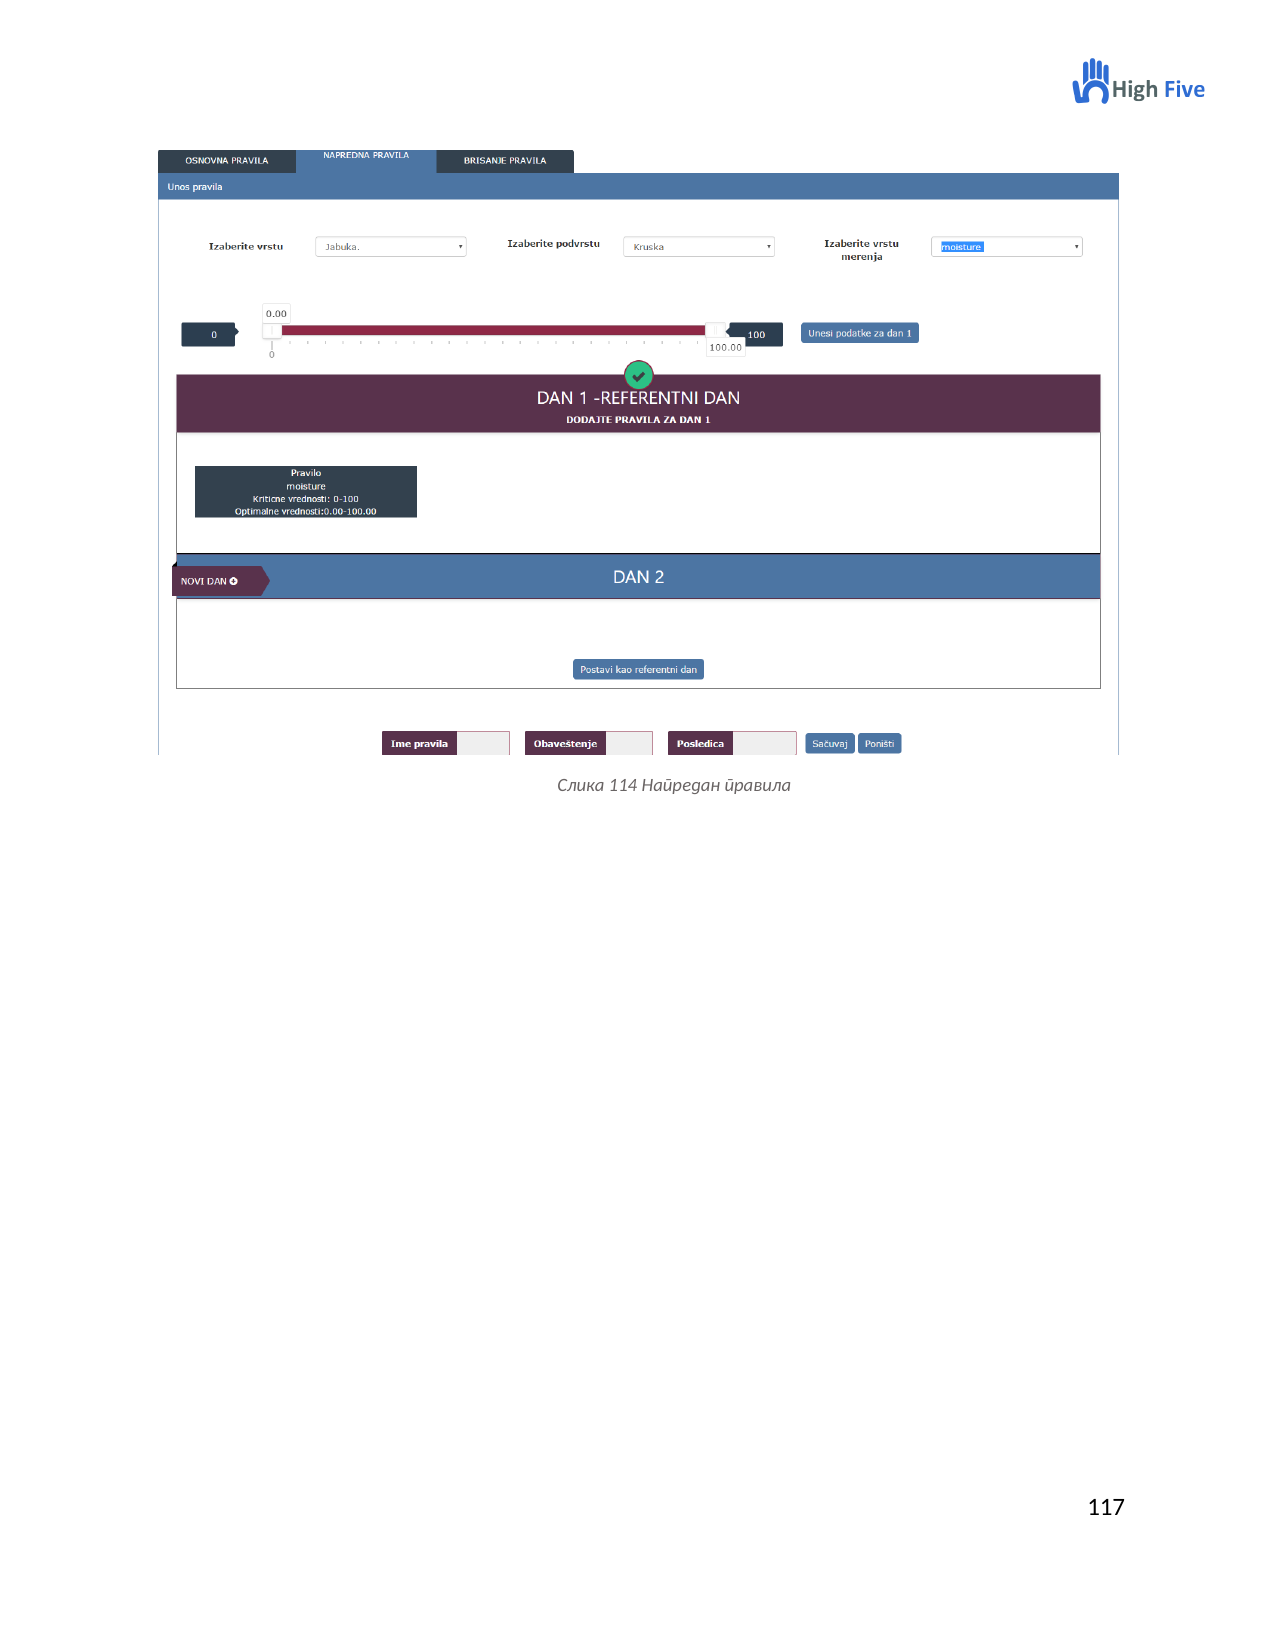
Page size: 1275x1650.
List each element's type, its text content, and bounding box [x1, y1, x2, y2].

picture [150, 150, 1125, 755]
picture [1069, 53, 1223, 110]
text Слика 114 Напредан правила [150, 773, 1125, 796]
